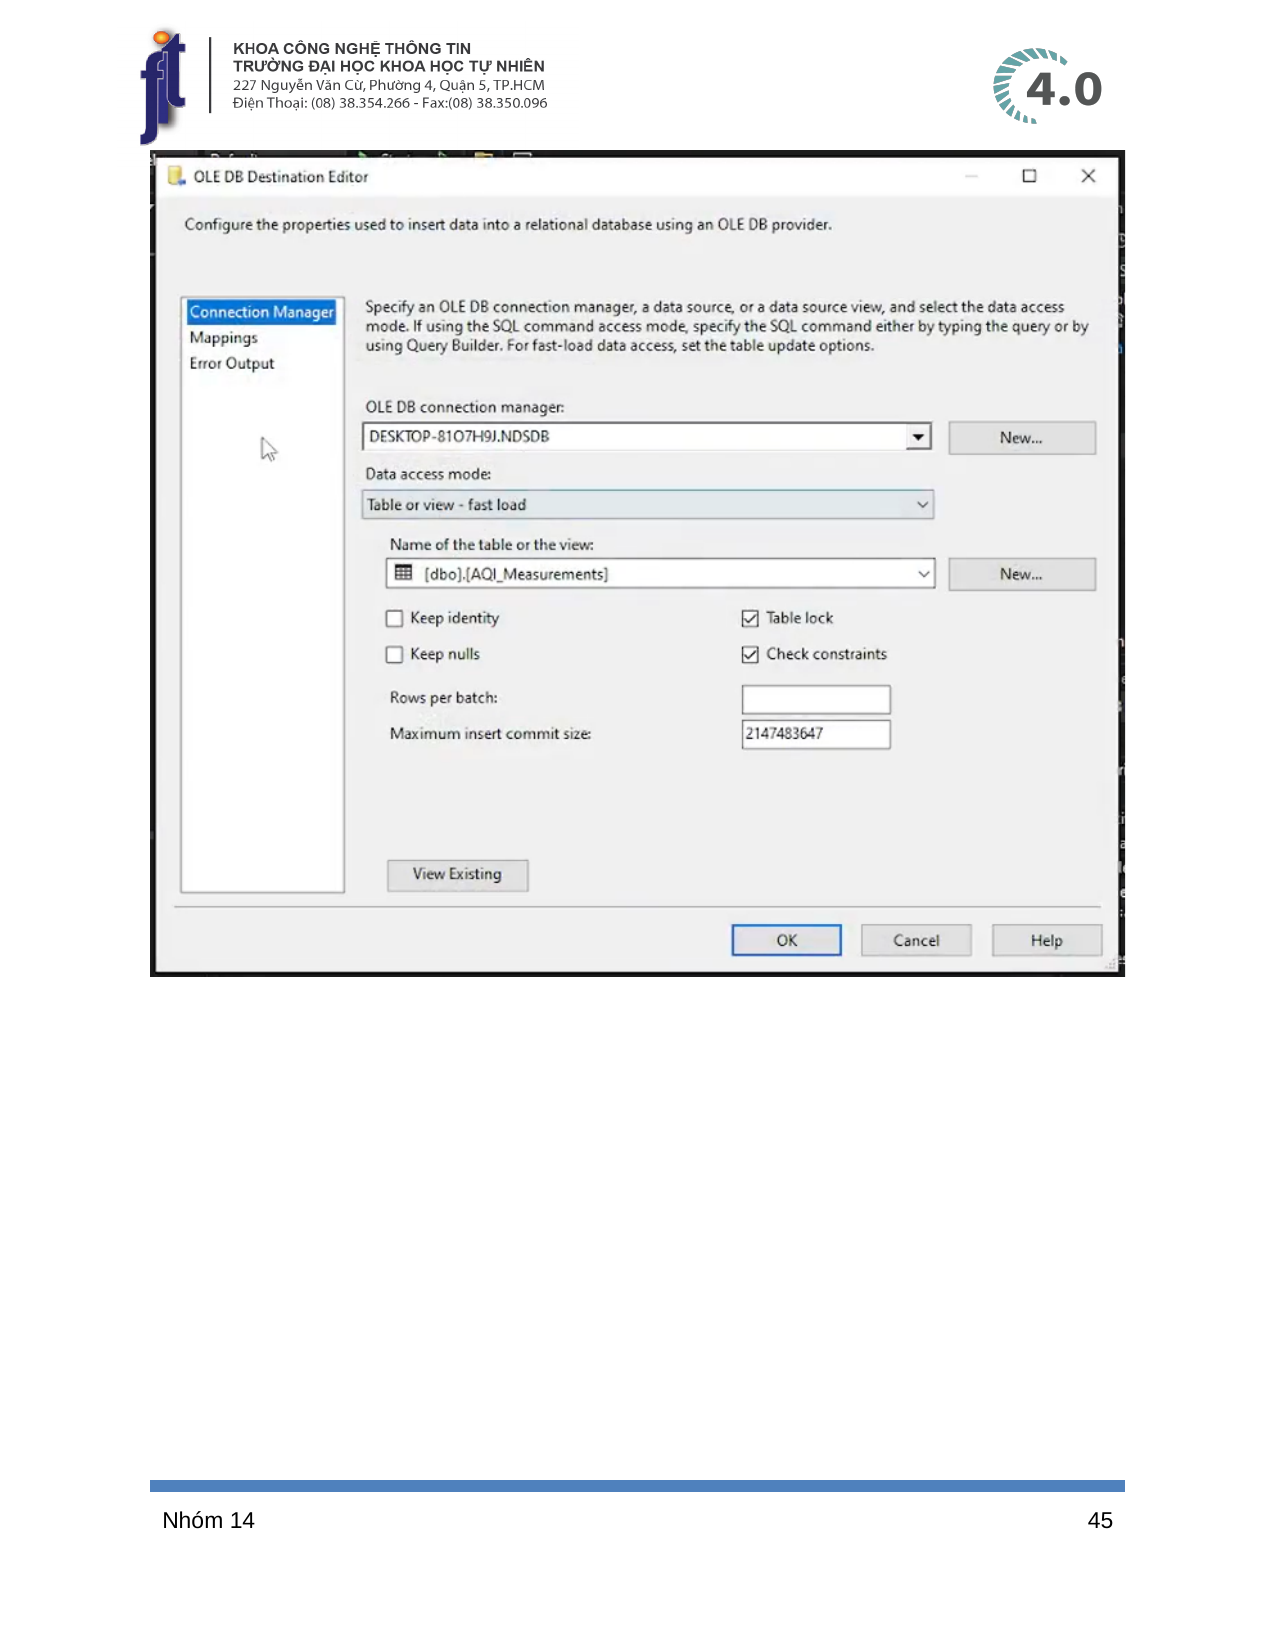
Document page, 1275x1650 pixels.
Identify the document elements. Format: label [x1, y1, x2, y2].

picture [985, 41, 1108, 127]
picture [117, 21, 1125, 977]
